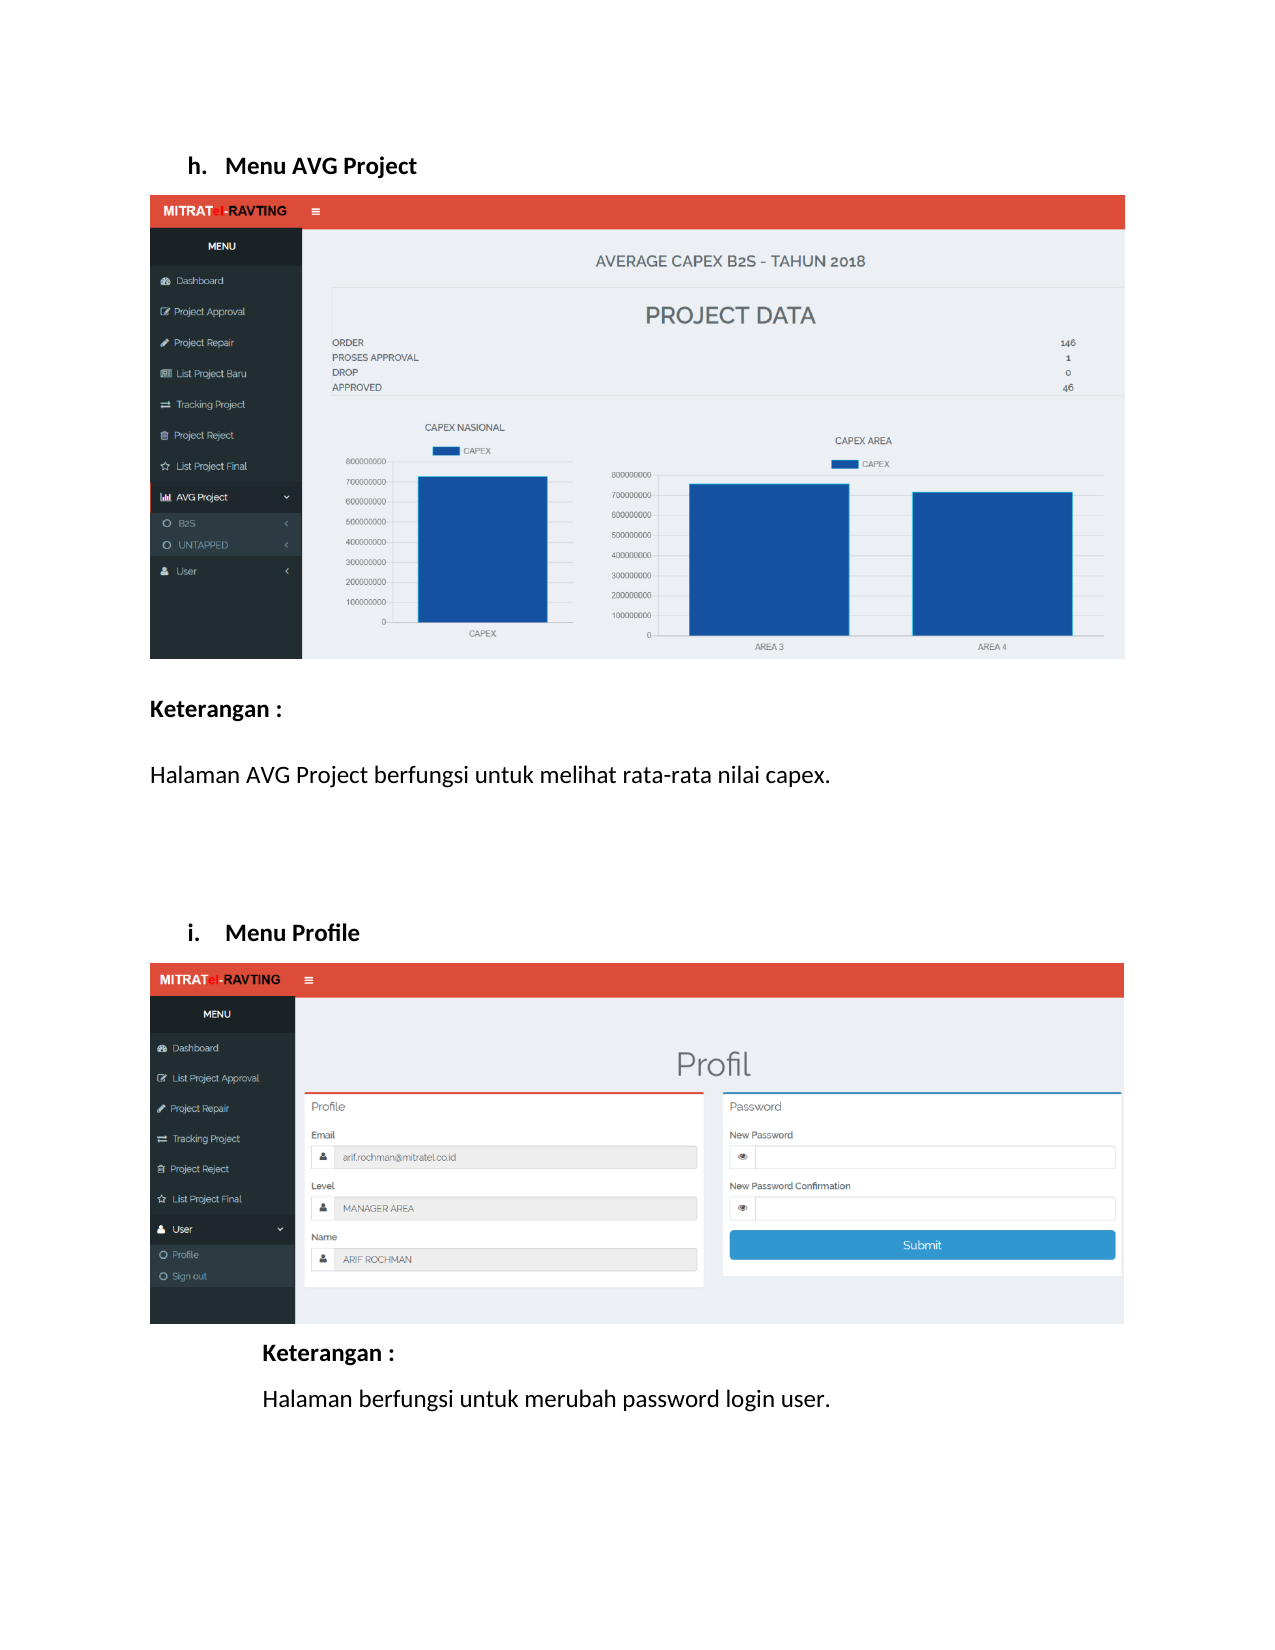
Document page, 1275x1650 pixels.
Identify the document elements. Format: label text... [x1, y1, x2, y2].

list Menu AVG Project [187, 150, 1125, 181]
list Menu Profile [187, 918, 1125, 948]
text Halaman AVG Project berfungsi untuk melihat rata-rata nilai capex. [150, 759, 1125, 790]
list Keterangan : [262, 1337, 1125, 1368]
picture [150, 963, 1124, 1324]
text Keterangan : [150, 693, 1125, 723]
list Halaman berfungsi untuk merubah password login user. [262, 1383, 1125, 1413]
picture [150, 195, 1125, 659]
